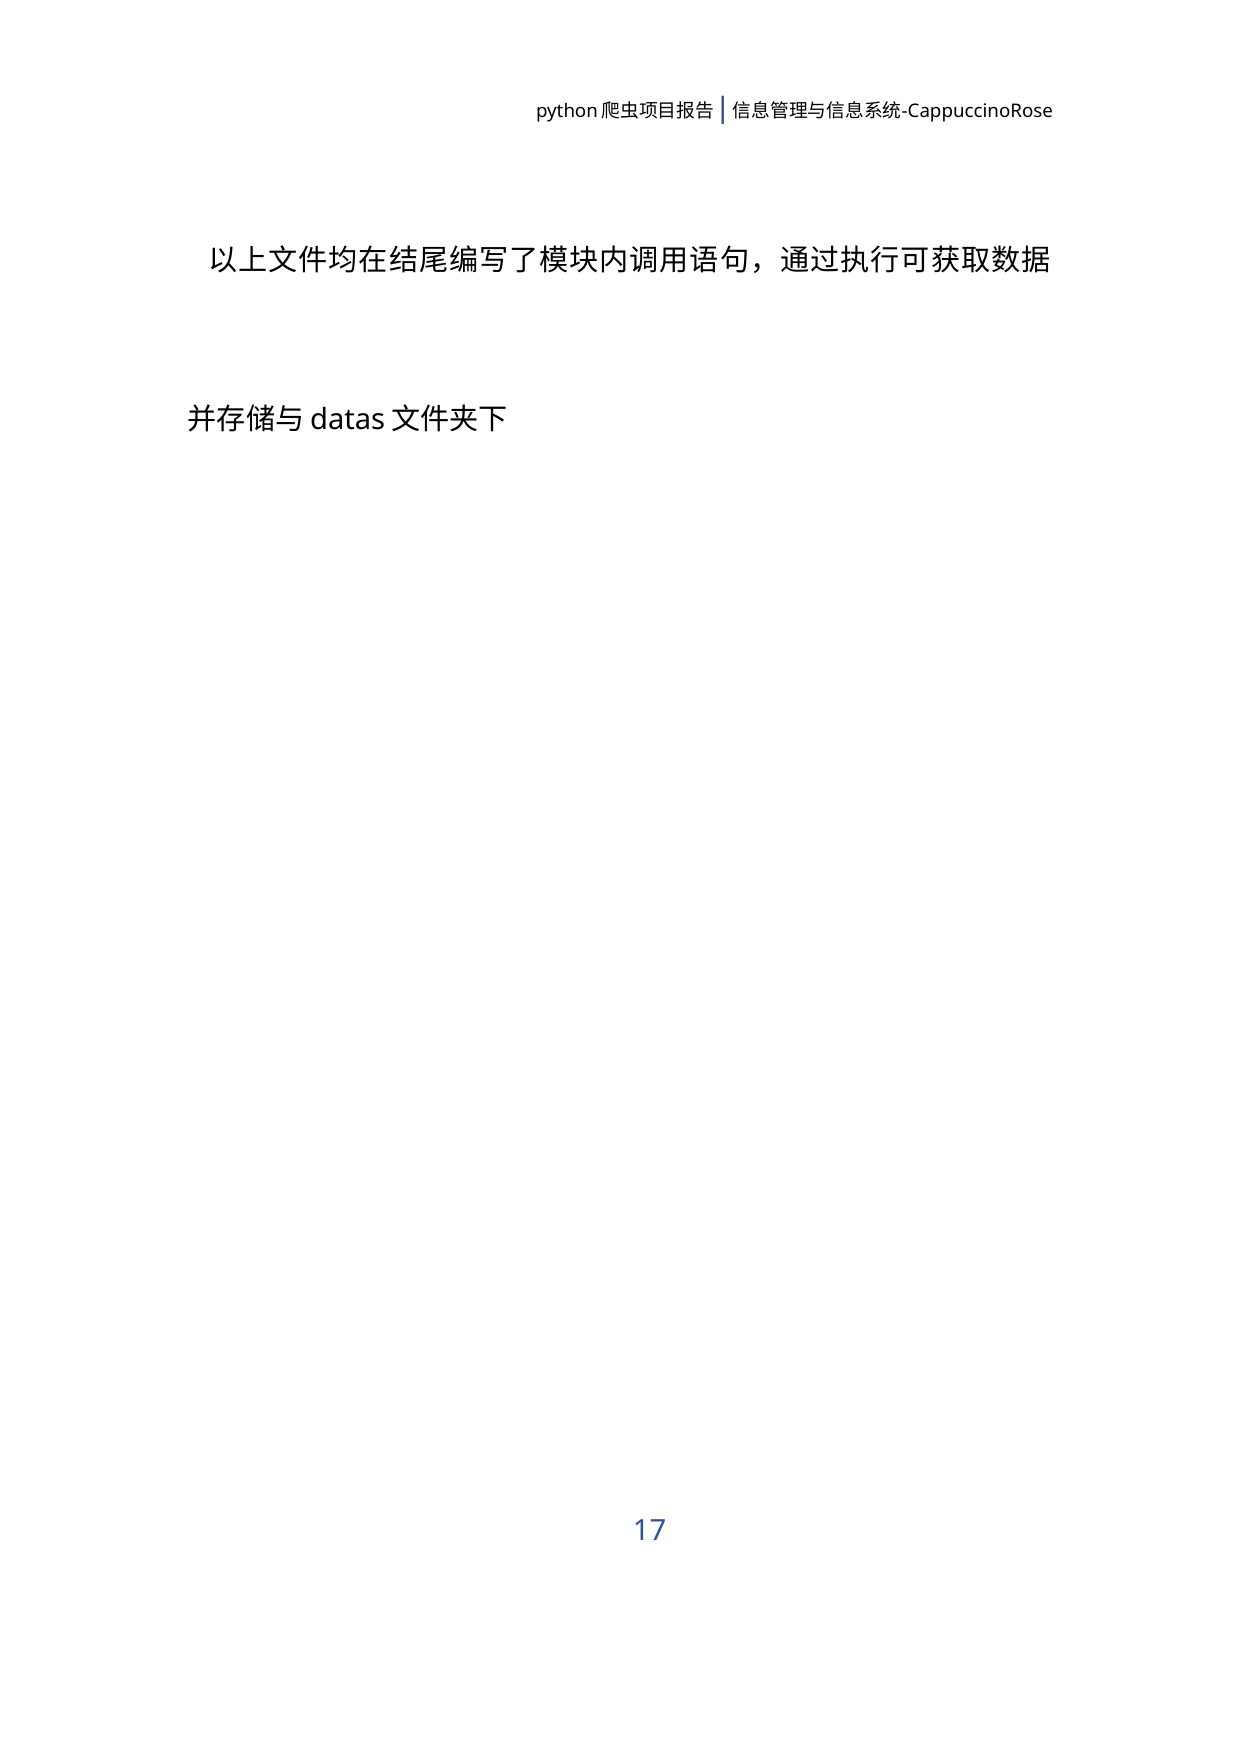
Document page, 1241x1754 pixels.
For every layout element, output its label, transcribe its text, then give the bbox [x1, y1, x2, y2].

text 以上文件均在结尾编写了模块内调用语句，通过执行可获取数据并存储与datas文件夹下 [187, 218, 1053, 456]
